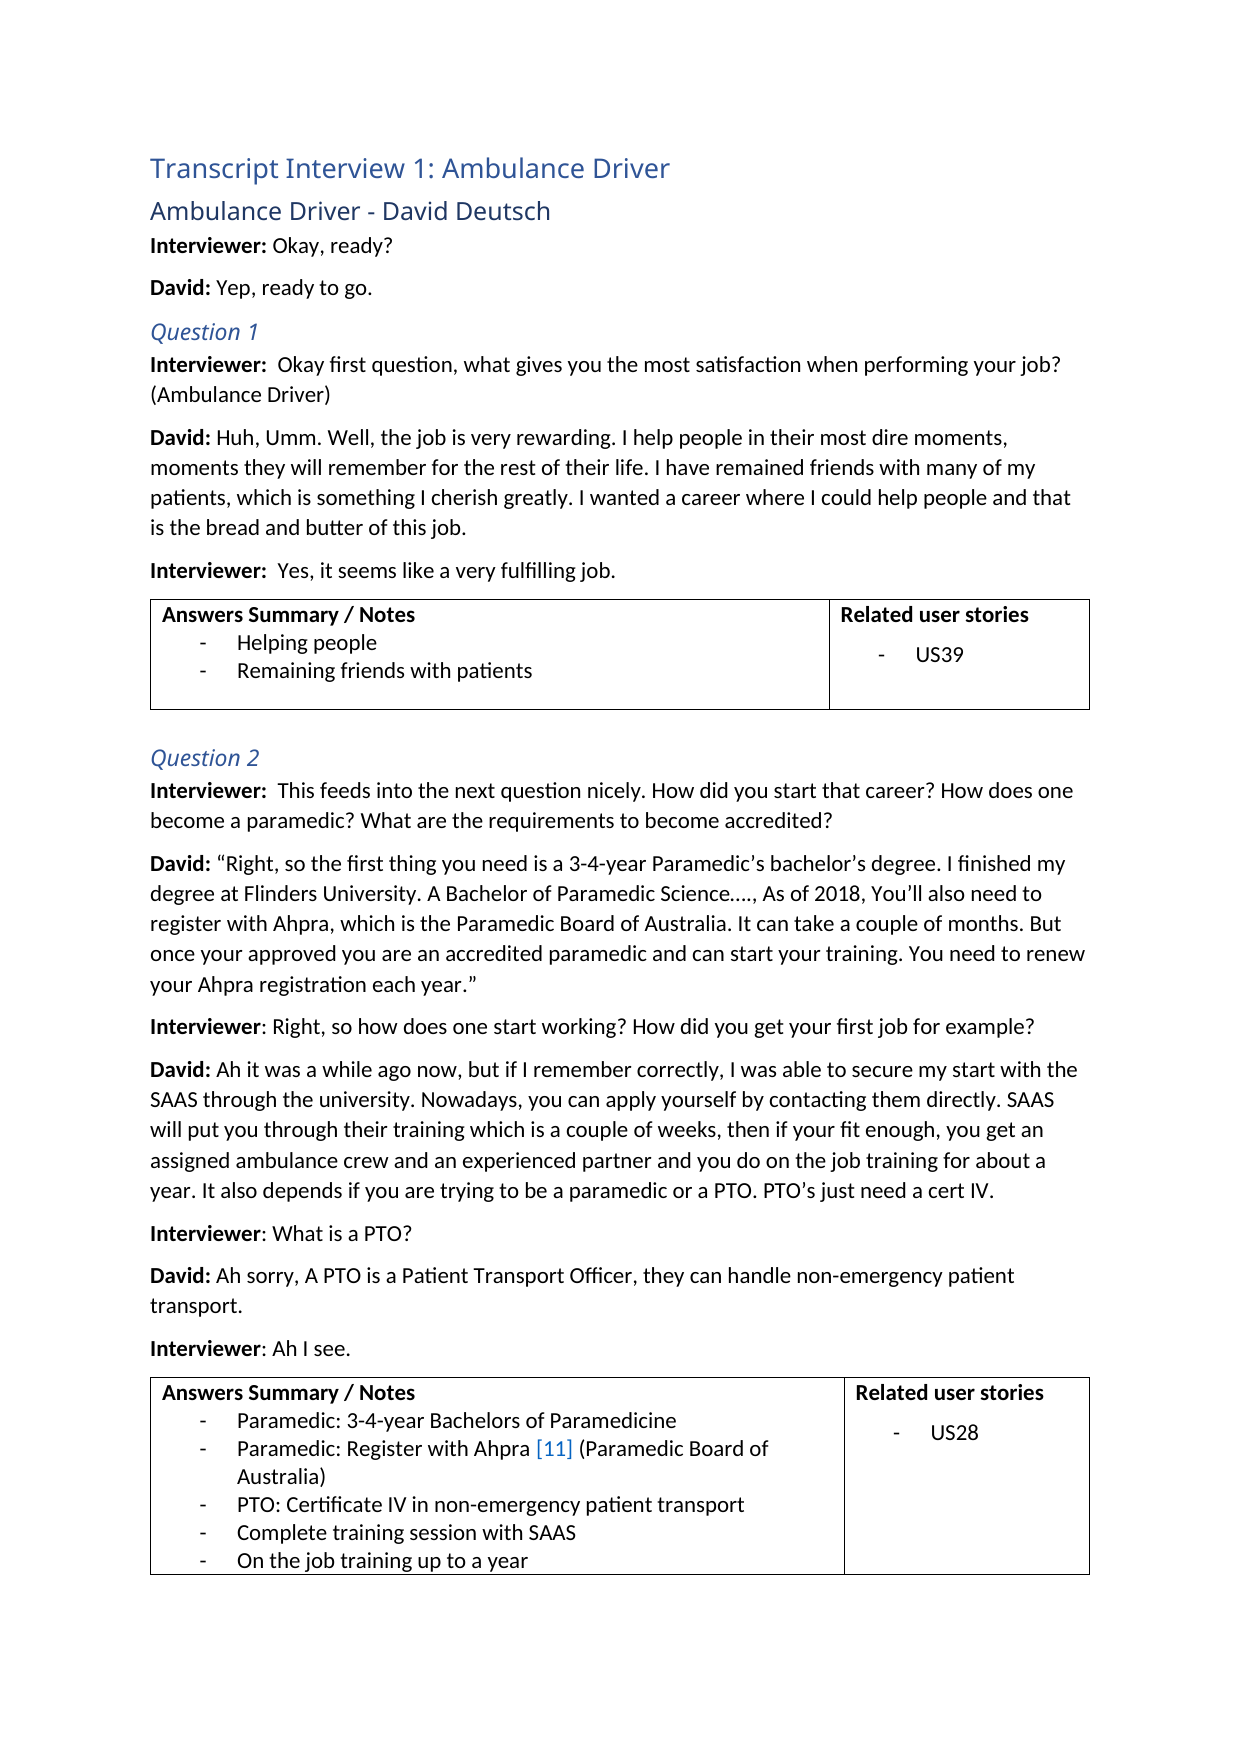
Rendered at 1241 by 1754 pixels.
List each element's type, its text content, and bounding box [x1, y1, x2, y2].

table_header Related user stories US39 [830, 600, 1089, 709]
table_header Answers Summary / Notes Helping people Remaining friends with patients [151, 600, 829, 709]
text Interviewer: Okay, ready? [150, 231, 1090, 259]
text David: Yep, ready to go. [150, 273, 1090, 301]
subtitle Question 1 [150, 316, 1090, 347]
subtitle Transcript Interview 1: Ambulance Driver [150, 150, 1090, 187]
text David: Ah sorry, A PTO is a Patient Transport Officer, they can handle non-emergency patient transport. [150, 1261, 1090, 1319]
text Interviewer: Okay first question, what gives you the most satisfaction when performing your job? (Ambulance Driver) [150, 350, 1090, 408]
text Interviewer: This feeds into the next question nicely. How did you start that career? How does one become a paramedic? What are the requirements to become accredited? [150, 776, 1090, 834]
text Interviewer: Ah I see. [150, 1334, 1090, 1362]
text David: “Right, so the first thing you need is a 3-4-year Paramedic’s bachelor’s degree. I finished my degree at Flinders University. A Bachelor of Paramedic Science…., As of 2018, You’ll also need to register with Ahpra, which is the Paramedic Board of Australia. It can take a couple of months. But once your approved you are an accredited paramedic and can start your training. You need to renew your Ahpra registration each year.” [150, 849, 1090, 998]
text David: Huh, Umm. Well, the job is very rewarding. I help people in their most dire moments, moments they will remember for the rest of their life. I have remained friends with many of my patients, which is something I cherish greatly. I wanted a career where I could help people and that is the bread and butter of this job. [150, 423, 1090, 541]
subtitle Question 2 [150, 742, 1090, 773]
text Interviewer: Right, so how does one start working? How did you get your first job for example? [150, 1012, 1090, 1040]
subtitle Ambulance Driver - David Deutsch [150, 194, 1090, 228]
text Interviewer: Yes, it seems like a very fulfilling job. [150, 556, 1090, 584]
table_header Related user stories US28 [845, 1378, 1089, 1574]
text Interviewer: What is a PTO? [150, 1219, 1090, 1247]
text David: Ah it was a while ago now, but if I remember correctly, I was able to secure my start with the SAAS through the university. Nowadays, you can apply yourself by contacting them directly. SAAS will put you through their training which is a couple of weeks, then if your fit enough, you get an assigned ambulance crew and an experienced partner and you do on the job training for about a year. It also depends if you are trying to be a paramedic or a PTO. PTO’s just need a cert IV. [150, 1055, 1090, 1204]
table_header Answers Summary / Notes Paramedic: 3-4-year Bachelors of Paramedicine Paramedic: Register with Ahpra [11] (Paramedic Board of Australia) PTO: Certificate IV in non-emergency patient transport Complete training session with SAAS On the job training up to a year [151, 1378, 844, 1574]
